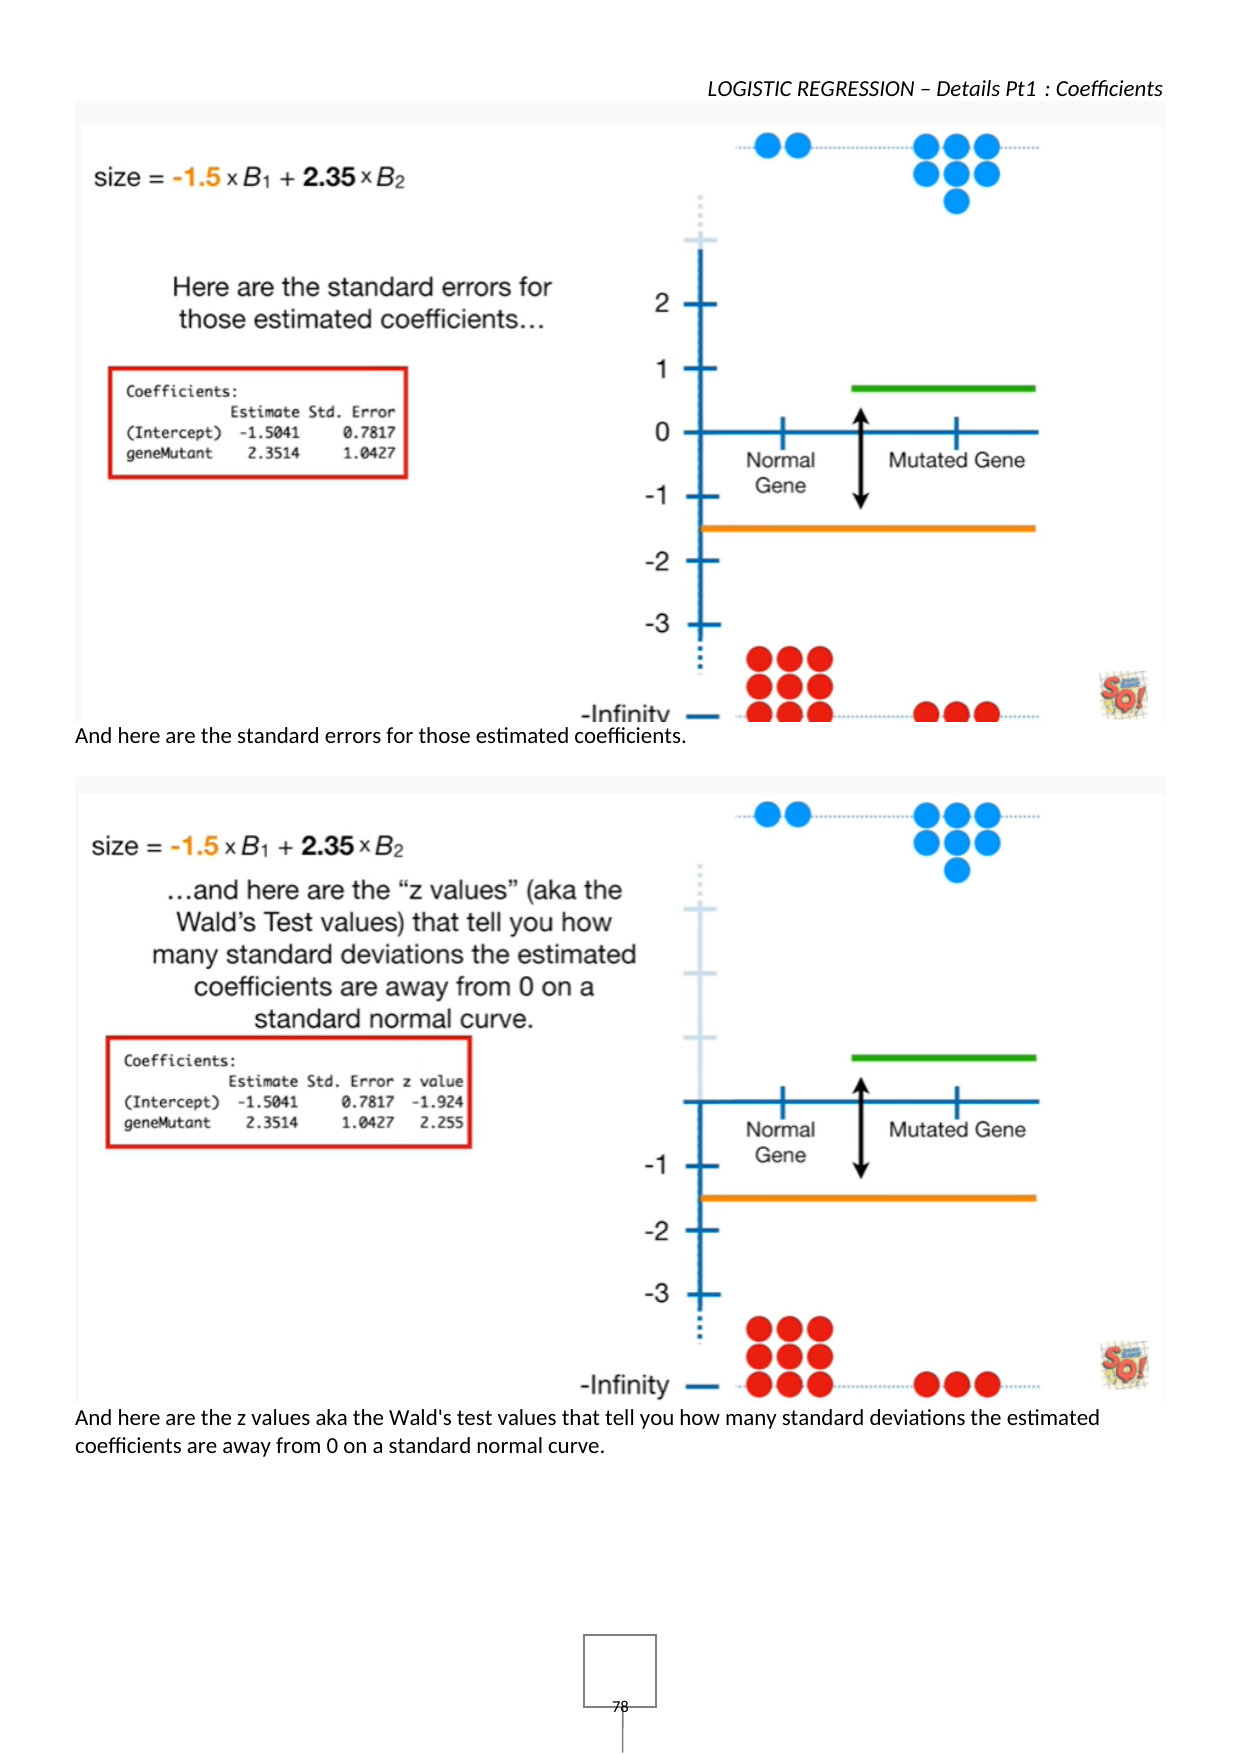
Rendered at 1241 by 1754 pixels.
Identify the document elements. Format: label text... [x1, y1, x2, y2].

picture [75, 101, 1166, 722]
text And here are the standard errors for those estimated coefficients. [75, 722, 1165, 749]
text And here are the z values aka the Wald's test values that tell you how many standard deviations the estimated coefficients are away from 0 on a standard normal curve. [75, 1403, 1165, 1459]
picture [75, 777, 1166, 1403]
